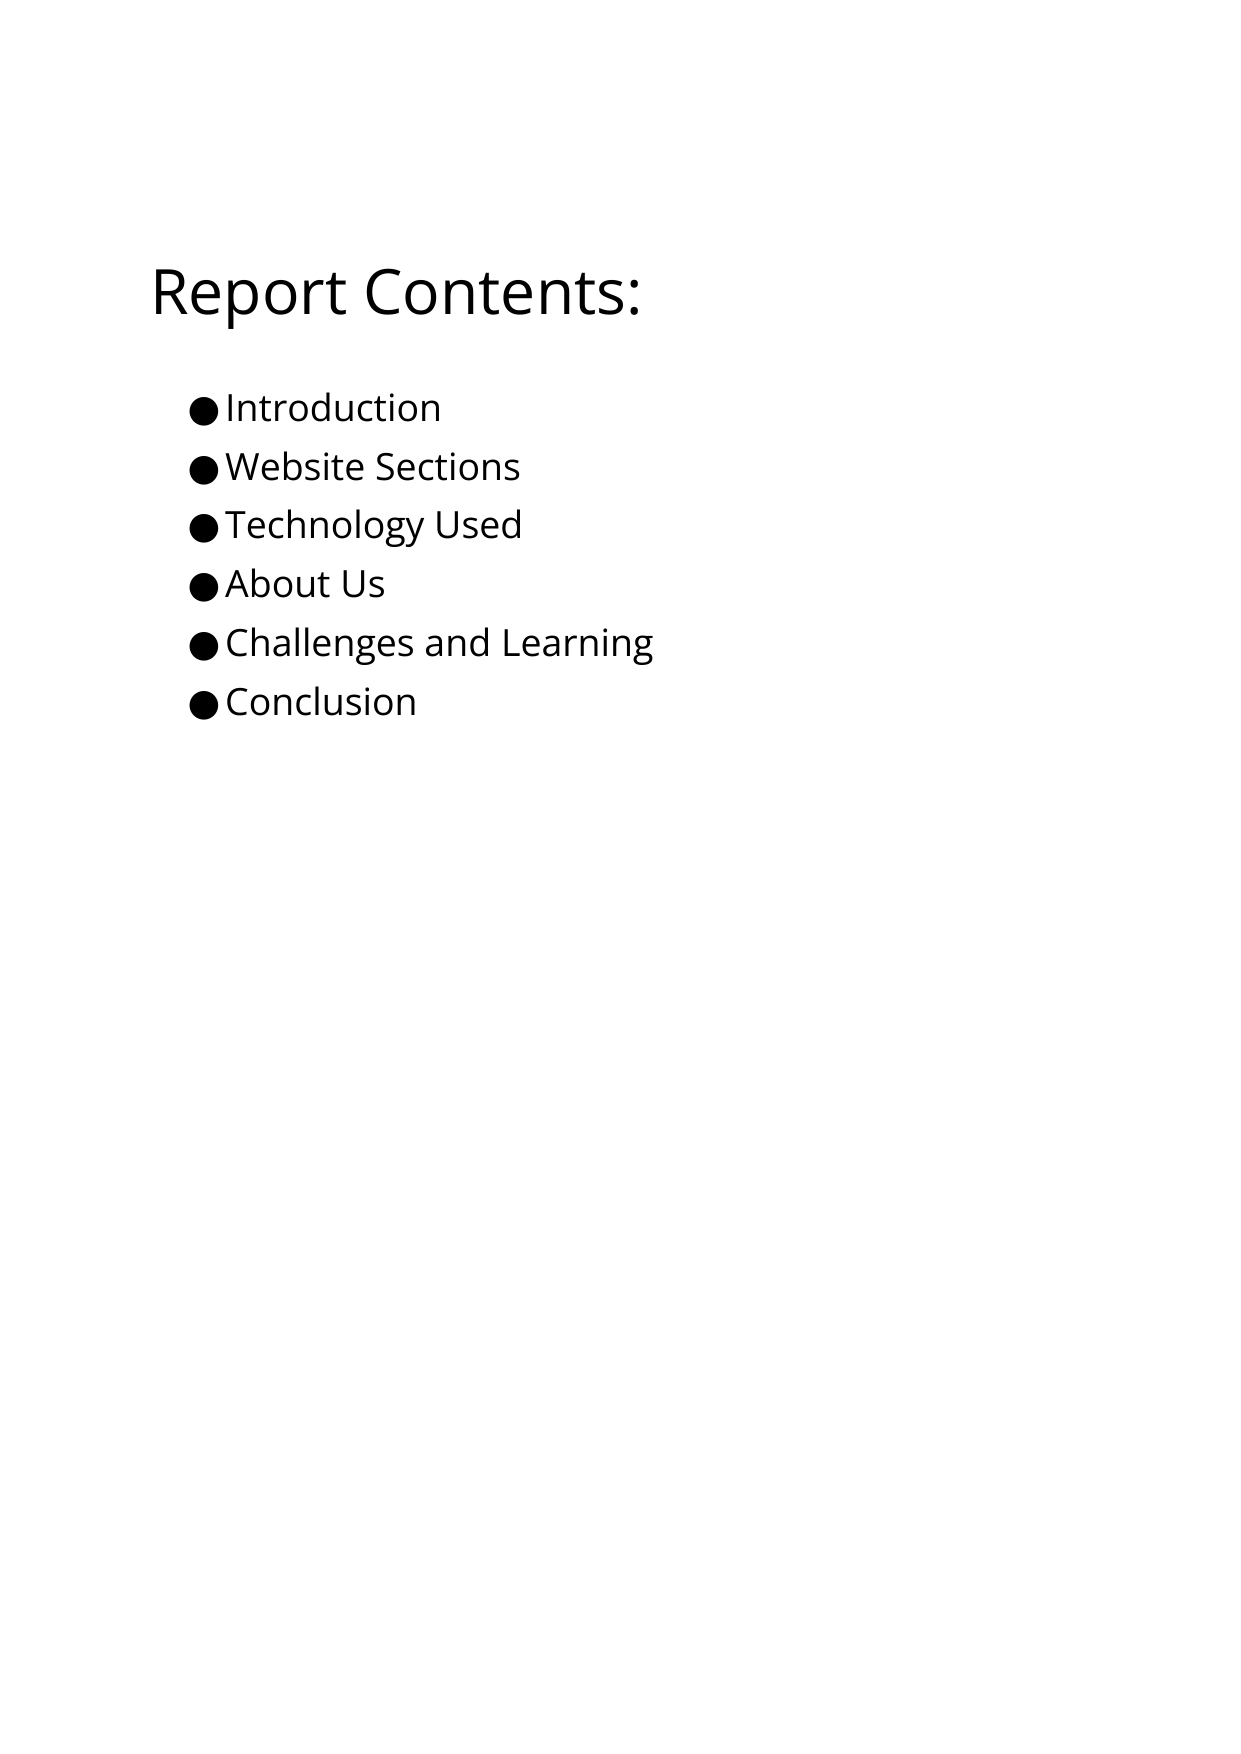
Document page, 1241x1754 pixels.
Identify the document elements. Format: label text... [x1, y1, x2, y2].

list Technology Used [187, 499, 1090, 550]
list Website Sections [187, 440, 1090, 491]
list Challenges and Learning [187, 616, 1090, 667]
list Conclusion [187, 675, 1090, 726]
list Introduction [187, 382, 1090, 433]
text Report Contents: [150, 248, 1090, 333]
list About Us [187, 557, 1090, 608]
